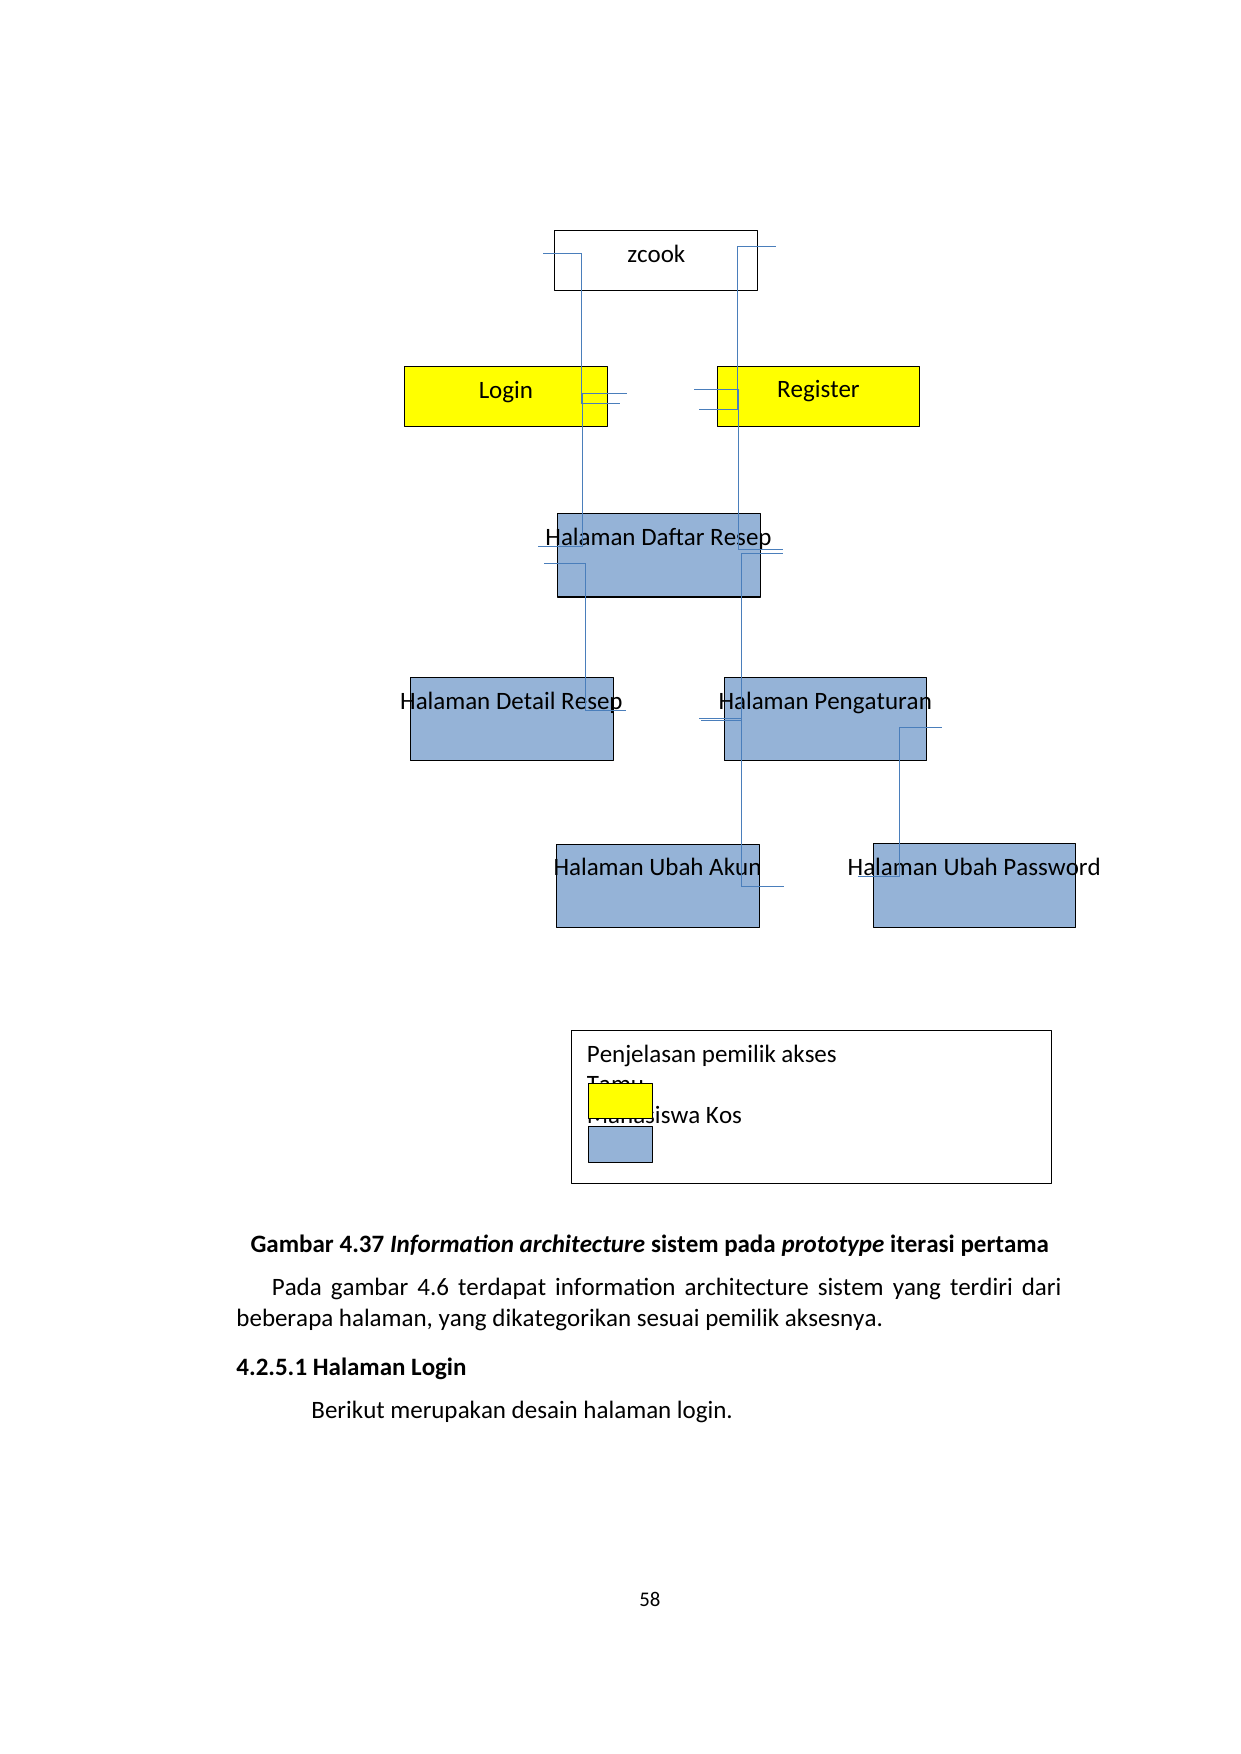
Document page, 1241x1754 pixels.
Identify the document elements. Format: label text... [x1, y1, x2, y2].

text Pada gambar 4.6 terdapat information architecture sistem yang terdiri dari beberapa halaman, yang dikategorikan sesuai pemilik aksesnya. [236, 1271, 1063, 1332]
subtitle Halaman Login [236, 1351, 1063, 1381]
text Berikut merupakan desain halaman login. [236, 1394, 1063, 1424]
